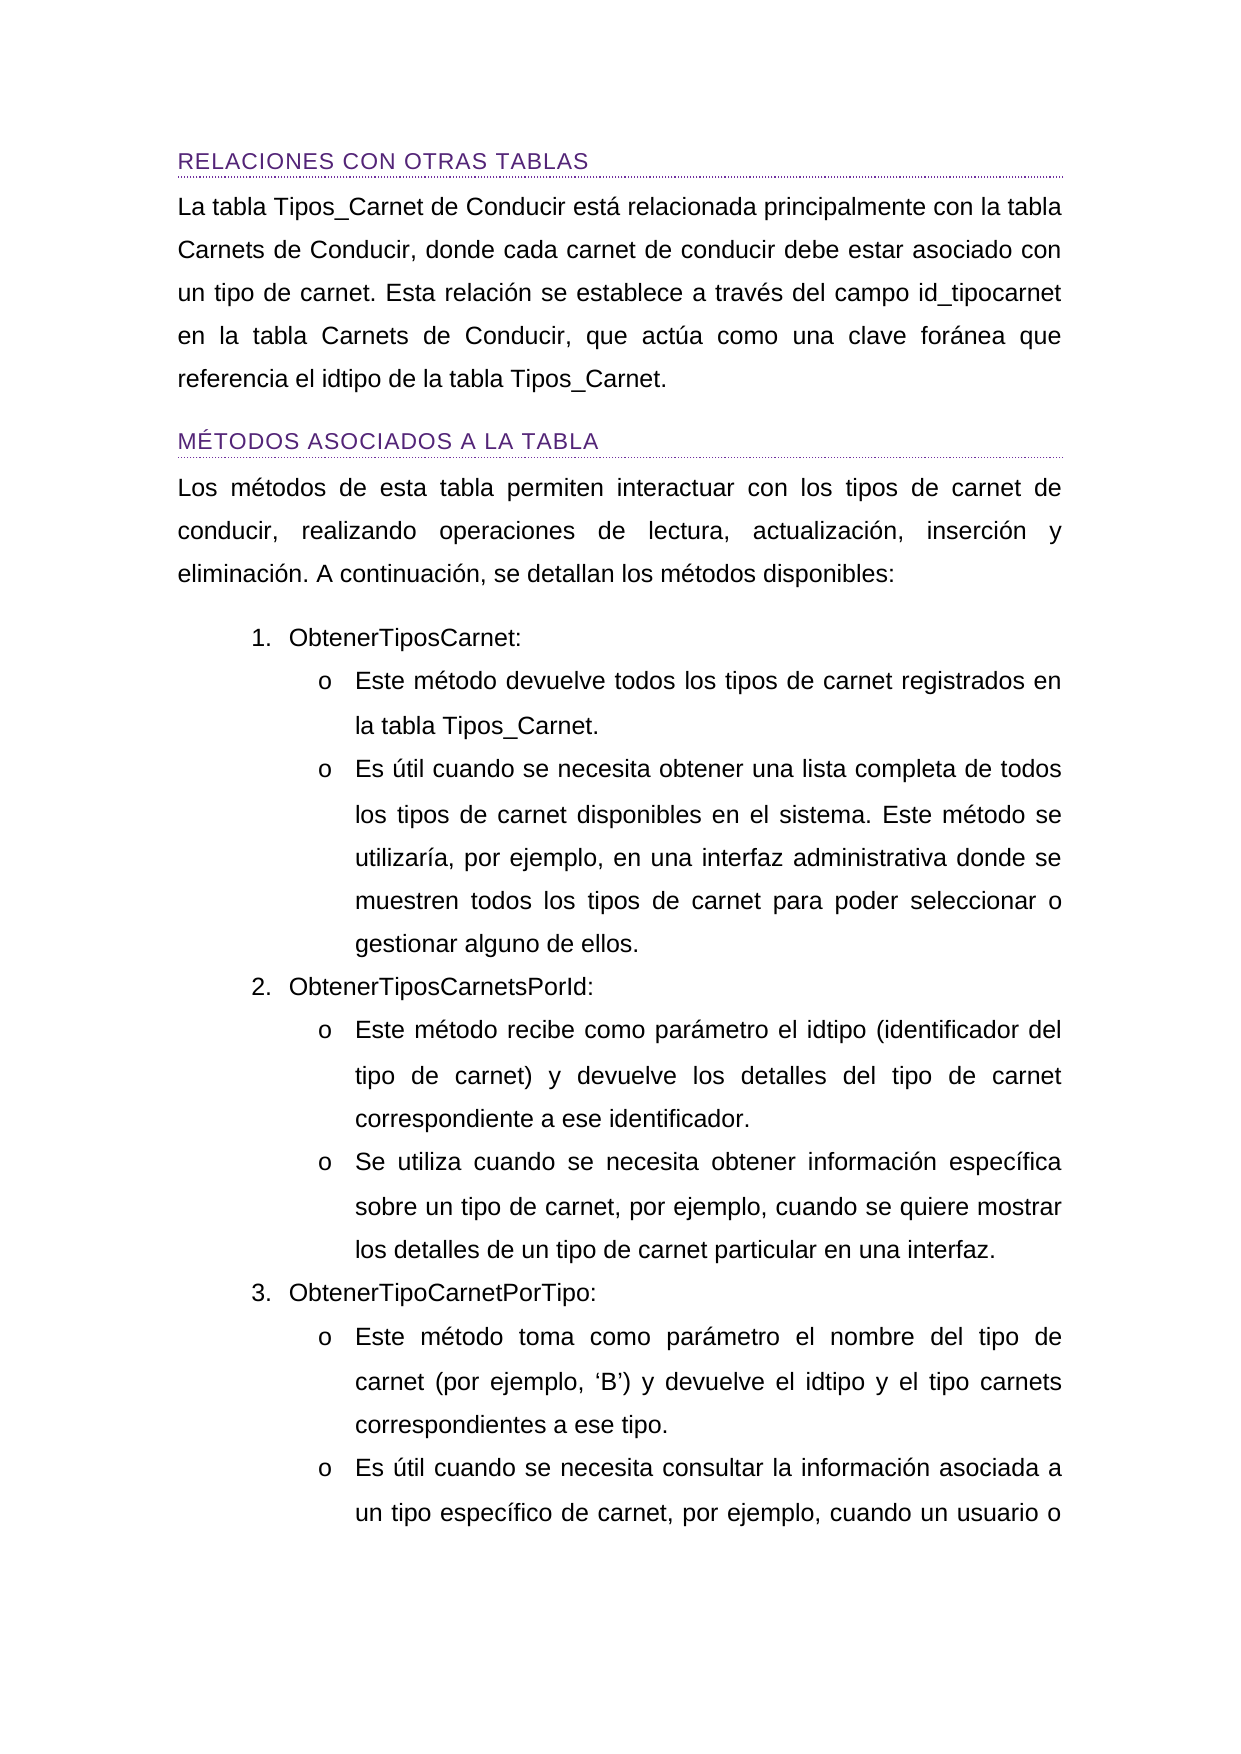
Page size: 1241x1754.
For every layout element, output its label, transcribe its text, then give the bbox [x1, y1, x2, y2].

list Es útil cuando se necesita obtener una lista completa de todos los tipos de carnet disponibles en el sistema. Este método se utilizaría, por ejemplo, en una interfaz administrativa donde se muestren todos los tipos de carnet para poder seleccionar o gestionar alguno de ellos. [317, 754, 1063, 958]
subtitle Relaciones con otras tablas [177, 148, 1063, 178]
list Se utiliza cuando se necesita obtener información específica sobre un tipo de carnet, por ejemplo, cuando se quiere mostrar los detalles de un tipo de carnet particular en una interfaz. [317, 1147, 1063, 1264]
list Este método devuelve todos los tipos de carnet registrados en la tabla Tipos_Carnet. [317, 666, 1063, 740]
list ObtenerTiposCarnet: [251, 623, 1063, 652]
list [317, 1453, 1063, 1527]
list Este método toma como parámetro el nombre del tipo de carnet (por ejemplo, ‘B’) y devuelve el idtipo y el tipo carnets correspondientes a ese tipo. [317, 1322, 1063, 1439]
text La tabla Tipos_Carnet de Conducir está relacionada principalmente con la tabla Carnets de Conducir, donde cada carnet de conducir debe estar asociado con un tipo de carnet. Esta relación se establece a través del campo id_tipocarnet en la tabla Carnets de Conducir, que actúa como una clave foránea que referencia el idtipo de la tabla Tipos_Carnet. [177, 192, 1063, 393]
text Los métodos de esta tabla permiten interactuar con los tipos de carnet de conducir, realizando operaciones de lectura, actualización, inserción y eliminación. A continuación, se detallan los métodos disponibles: [177, 473, 1063, 588]
subtitle Métodos asociados a la tabla [177, 428, 1063, 458]
list Este método recibe como parámetro el idtipo (identificador del tipo de carnet) y devuelve los detalles del tipo de carnet correspondiente a ese identificador. [317, 1015, 1063, 1132]
list ObtenerTipoCarnetPorTipo: [251, 1278, 1063, 1307]
list ObtenerTiposCarnetsPorId: [251, 972, 1063, 1001]
